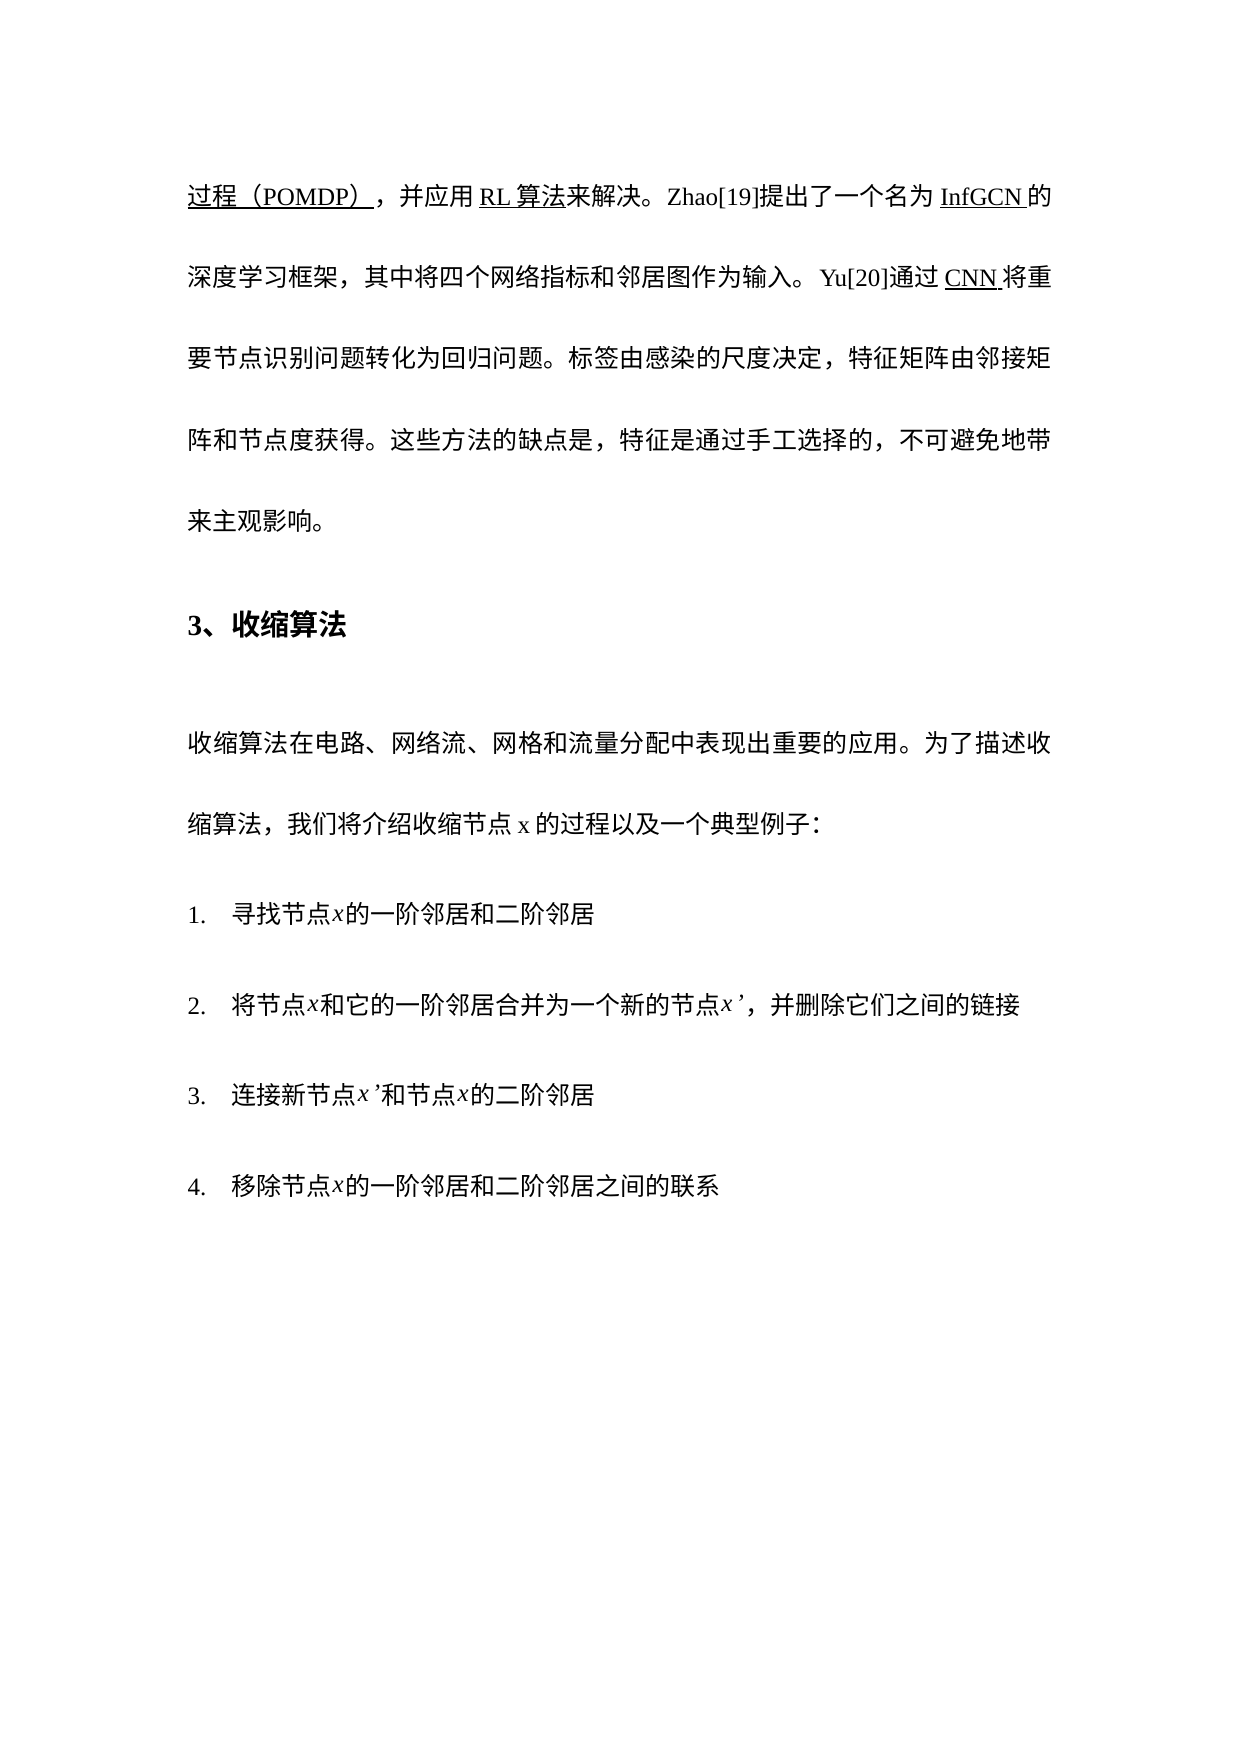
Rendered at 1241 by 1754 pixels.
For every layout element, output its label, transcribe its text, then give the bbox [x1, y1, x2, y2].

list 将节点和它的一阶邻居合并为一个新的节点，并删除它们之间的链接 [187, 971, 1053, 1036]
list 移除节点的一阶邻居和二阶邻居之间的联系 [187, 1152, 1053, 1217]
list 连接新节点和节点的二阶邻居 [187, 1061, 1053, 1126]
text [187, 162, 1053, 552]
list 寻找节点的一阶邻居和二阶邻居 [187, 881, 1053, 946]
text 收缩算法在电路、网络流、网格和流量分配中表现出重要的应用。为了描述收缩算法，我们将介绍收缩节点x的过程以及一个典型例子： [187, 709, 1053, 855]
subtitle 3、收缩算法 [187, 590, 1053, 655]
